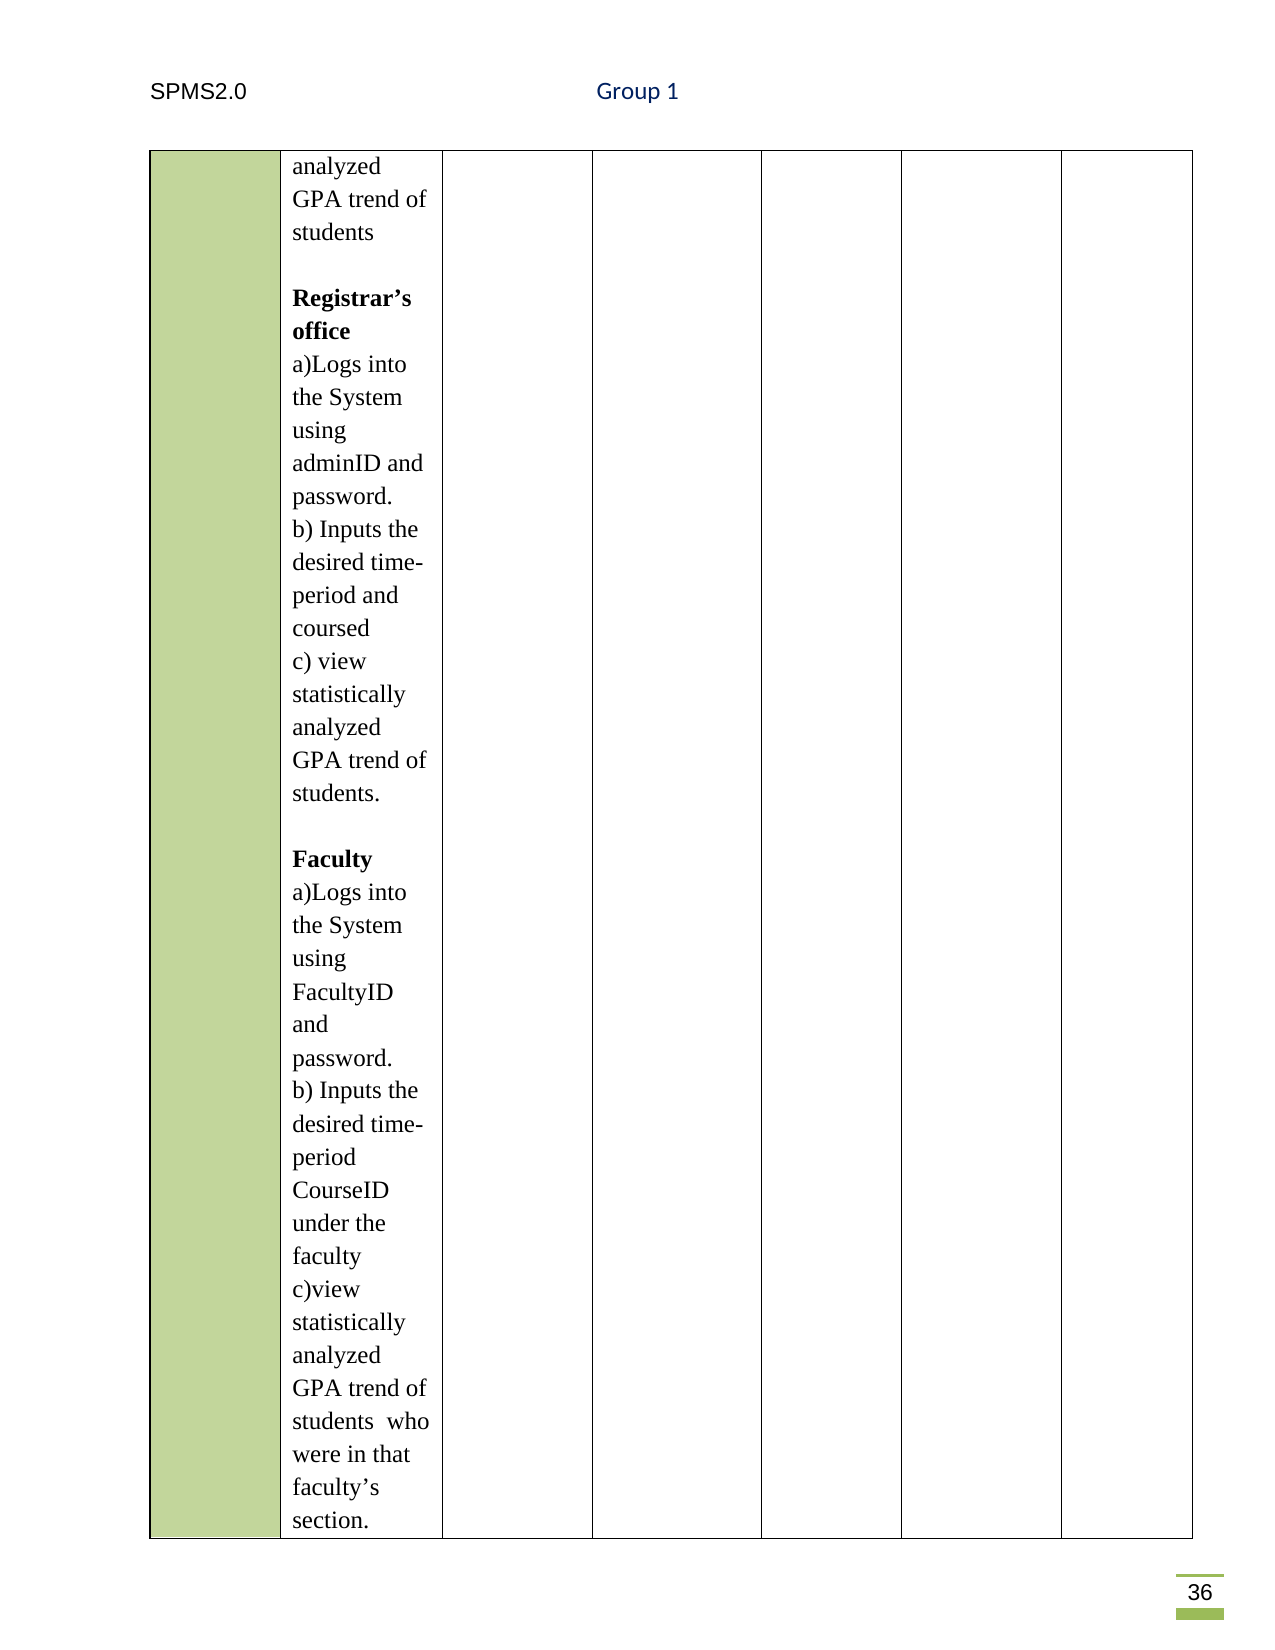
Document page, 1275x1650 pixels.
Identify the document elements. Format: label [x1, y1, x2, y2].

table_cell [281, 151, 442, 1537]
table_cell [762, 151, 901, 1537]
table_cell [151, 151, 280, 1537]
table_cell [443, 151, 592, 1537]
table_cell [1062, 151, 1192, 1537]
table_cell [902, 151, 1061, 1537]
table_cell [593, 151, 761, 1537]
